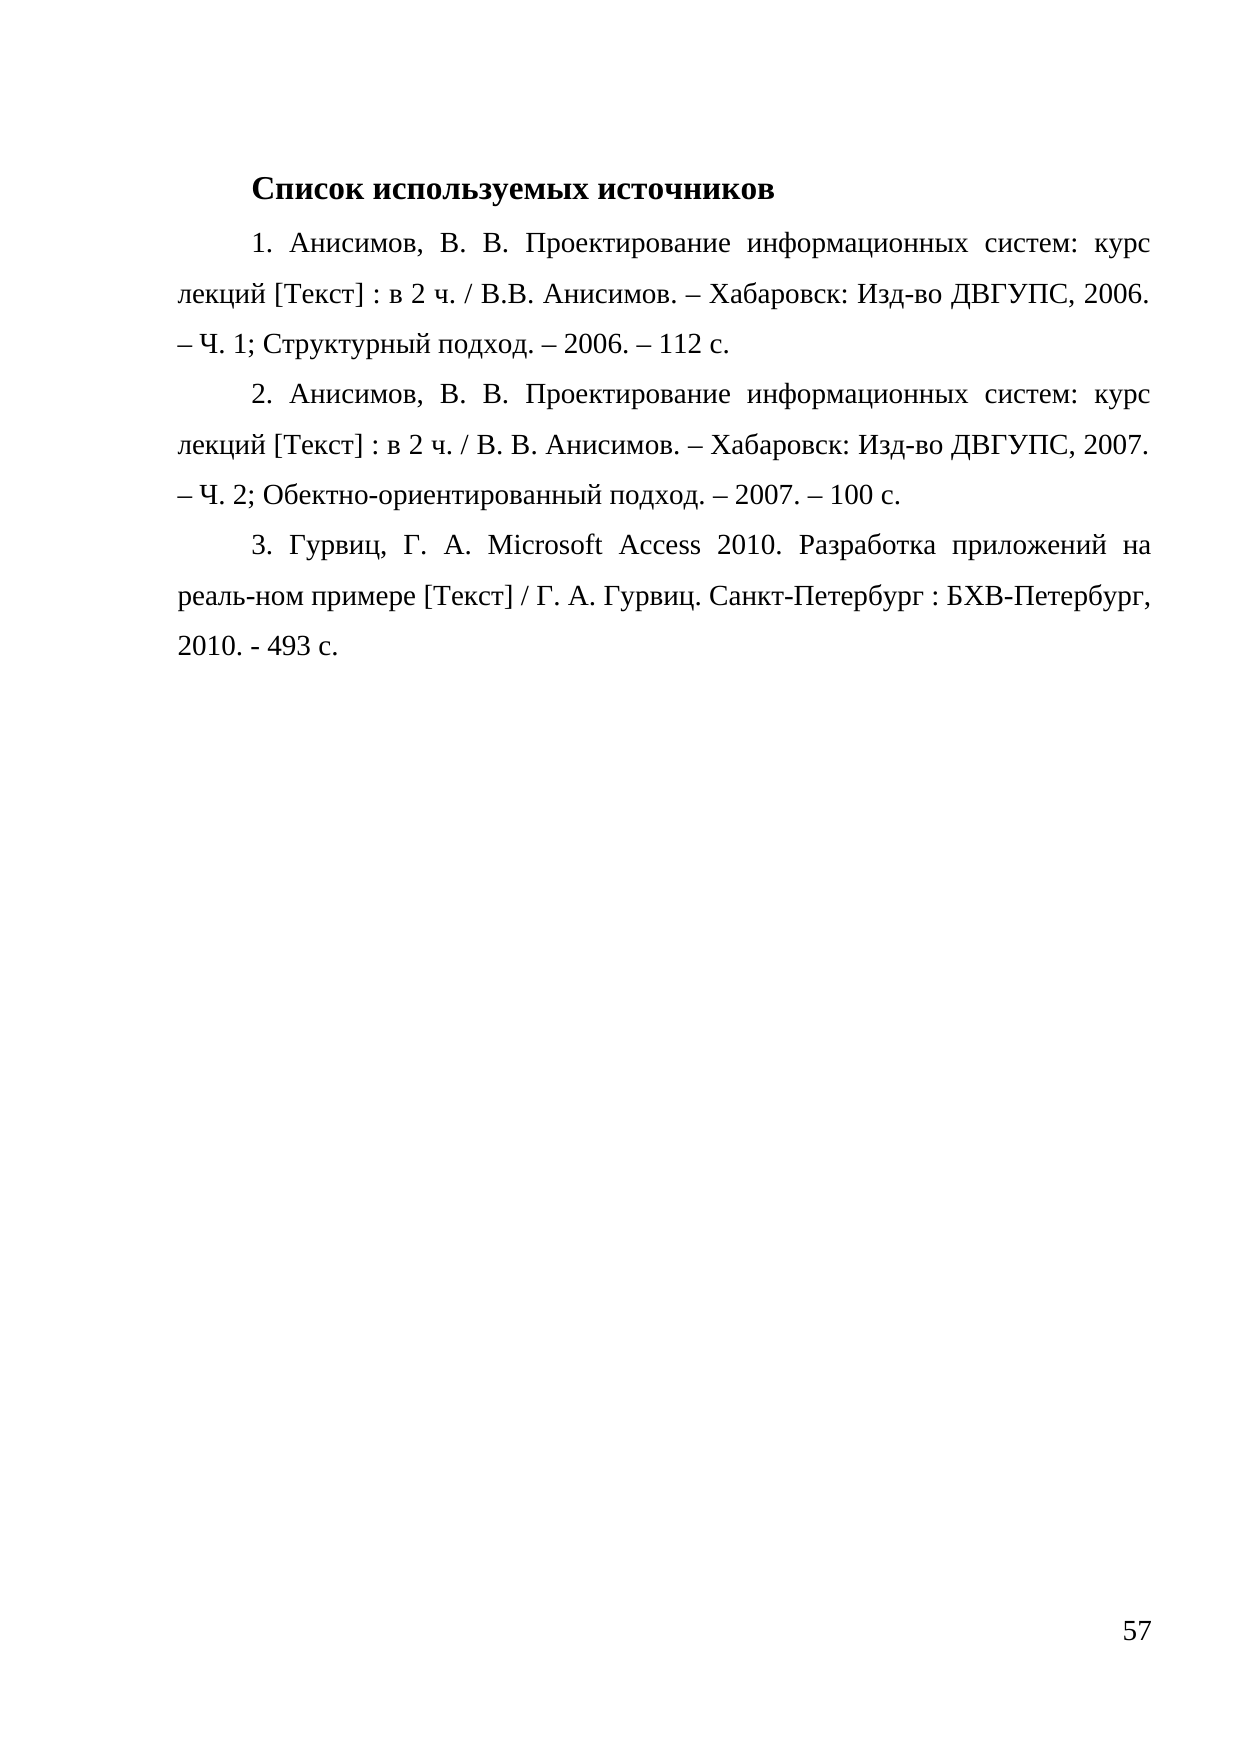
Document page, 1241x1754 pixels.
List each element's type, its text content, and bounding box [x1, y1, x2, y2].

text 1. Анисимов, В. В. Проектирование информационных систем: курс лекций [Текст] : в 2 ч. / В.В. Анисимов. – Хабаровск: Изд-во ДВГУПС, 2006. – Ч. 1; Структурный подход. – 2006. – 112 с. [177, 226, 1152, 360]
text 2. Анисимов, В. В. Проектирование информационных систем: курс лекций [Текст] : в 2 ч. / В. В. Анисимов. – Хабаровск: Изд-во ДВГУПС, 2007. – Ч. 2; Обектно-ориентированный подход. – 2007. – 100 с. [177, 377, 1152, 511]
subtitle Список используемых источников [177, 168, 1152, 206]
text 3. Гурвиц, Г. А. Microsoft Access 2010. Разработка приложений на реаль-ном примере [Текст] / Г. А. Гурвиц. Санкт-Петербург : БХВ-Петербург, 2010. - 493 с. [177, 527, 1152, 662]
